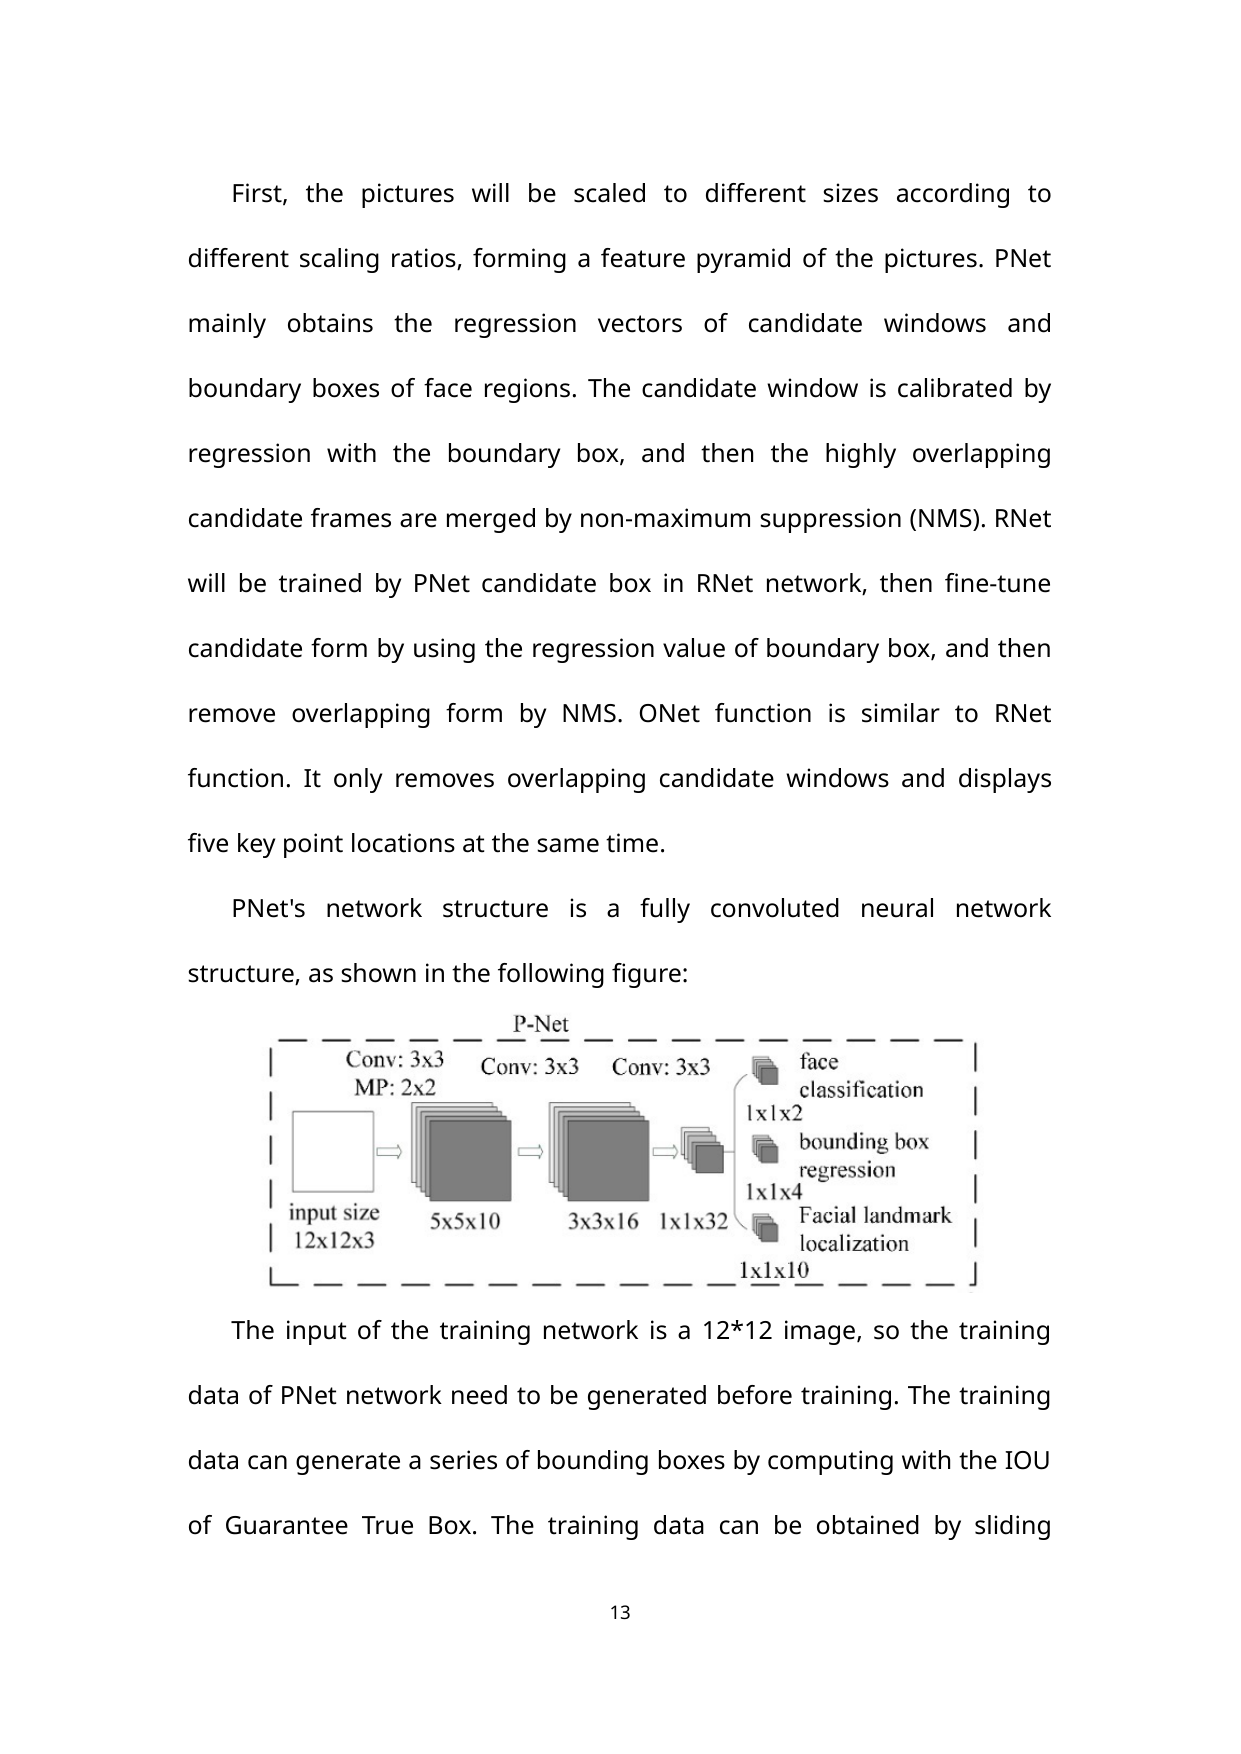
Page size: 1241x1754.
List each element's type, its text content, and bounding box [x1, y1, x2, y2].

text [187, 1297, 1053, 1557]
text PNet's network structure is a fully convoluted neural network structure, as shown in the following figure: [187, 875, 1053, 1005]
text First, the pictures will be scaled to different sizes according to different scaling ratios, forming a feature pyramid of the pictures. PNet mainly obtains the regression vectors of candidate windows and boundary boxes of face regions. The candidate window is calibrated by regression with the boundary box, and then the highly overlapping candidate frames are merged by non-maximum suppression (NMS). RNet will be trained by PNet candidate box in RNet network, then fine-tune candidate form by using the regression value of boundary box, and then remove overlapping form by NMS. ONet function is similar to RNet function. It only removes overlapping candidate windows and displays five key point locations at the same time. [187, 160, 1053, 875]
picture [253, 1004, 987, 1293]
